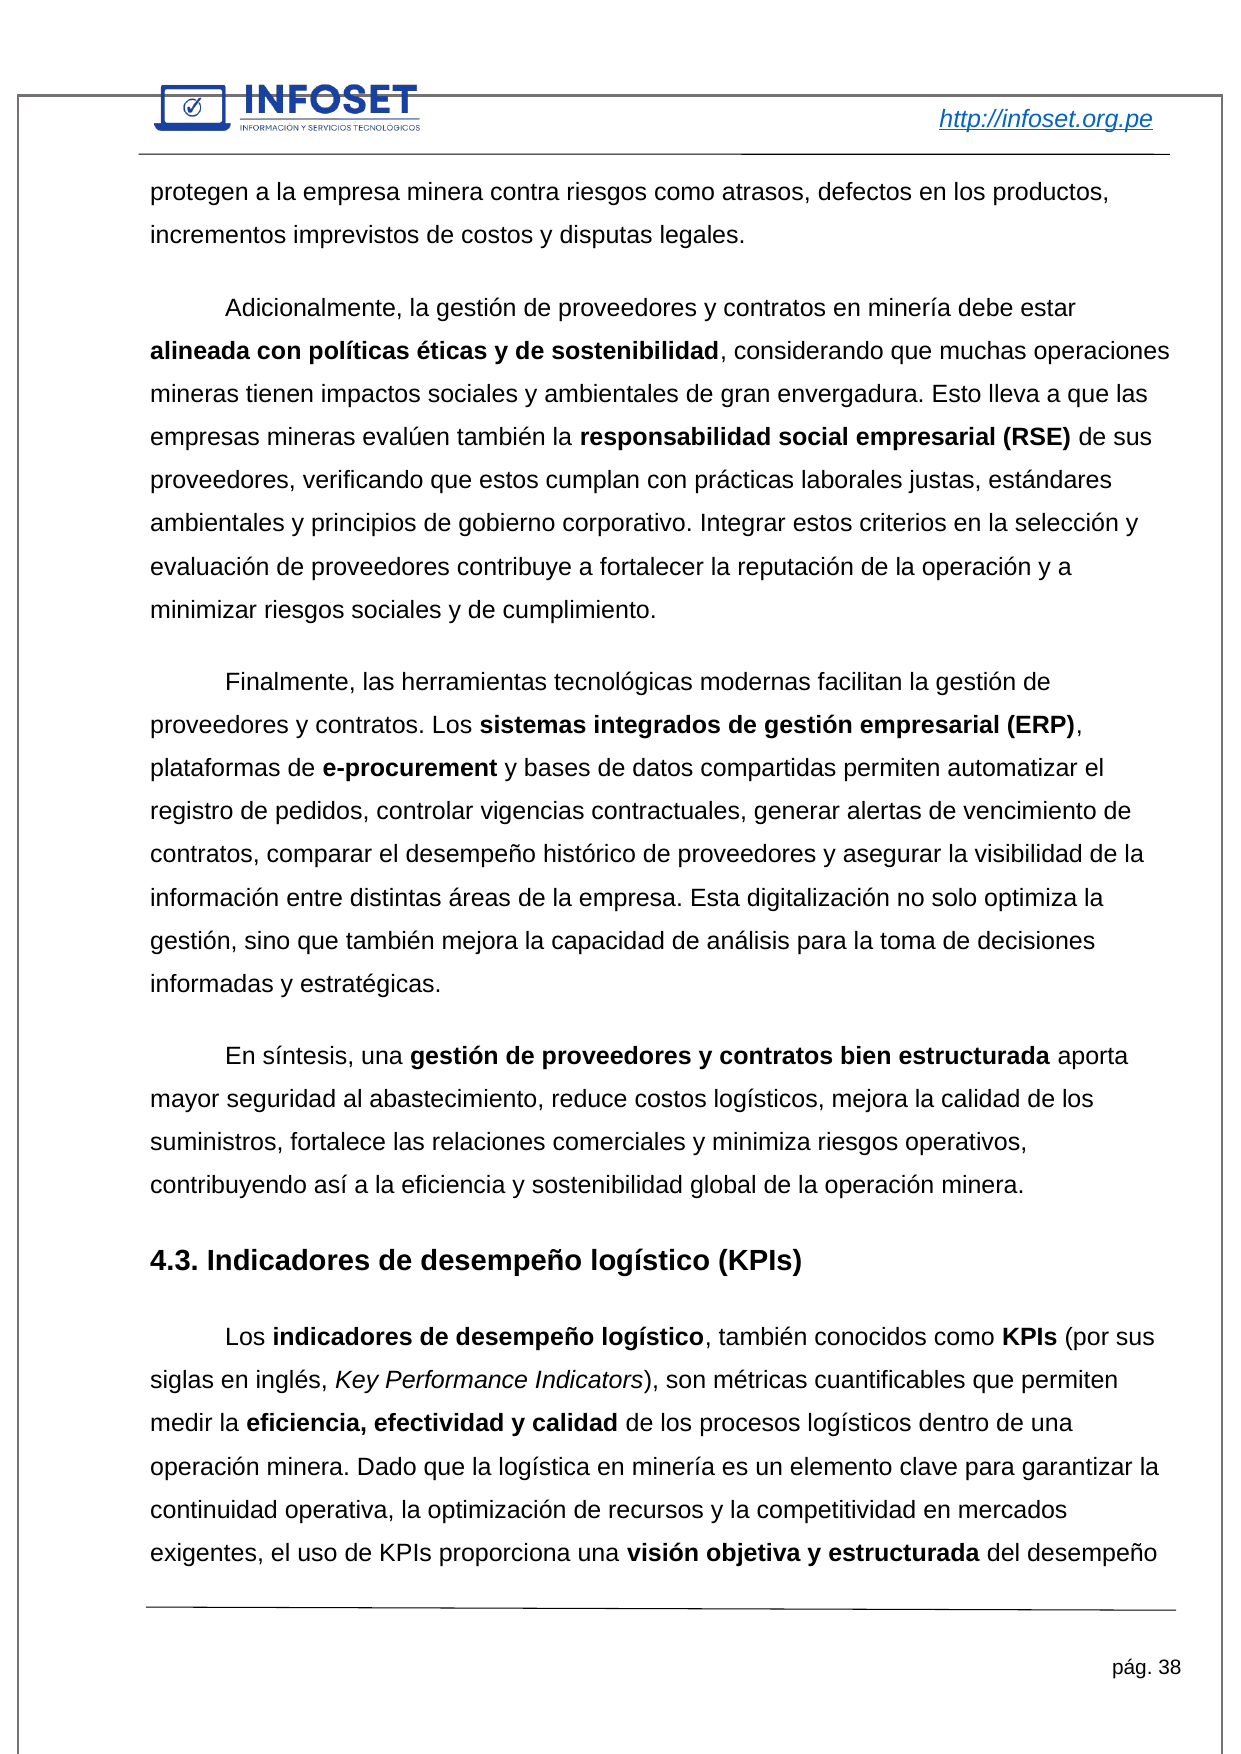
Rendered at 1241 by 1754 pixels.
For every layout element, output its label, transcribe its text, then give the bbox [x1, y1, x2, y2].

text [150, 177, 1181, 249]
text Adicionalmente, la gestión de proveedores y contratos en minería debe estar alineada con políticas éticas y de sostenibilidad, considerando que muchas operaciones mineras tienen impactos sociales y ambientales de gran envergadura. Esto lleva a que las empresas mineras evalúen también la responsabilidad social empresarial (RSE) de sus proveedores, verificando que estos cumplan con prácticas laborales justas, estándares ambientales y principios de gobierno corporativo. Integrar estos criterios en la selección y evaluación de proveedores contribuye a fortalecer la reputación de la operación y a minimizar riesgos sociales y de cumplimiento. [150, 293, 1181, 623]
text Finalmente, las herramientas tecnológicas modernas facilitan la gestión de proveedores y contratos. Los sistemas integrados de gestión empresarial (ERP), plataformas de e-procurement y bases de datos compartidas permiten automatizar el registro de pedidos, controlar vigencias contractuales, generar alertas de vencimiento de contratos, comparar el desempeño histórico de proveedores y asegurar la visibilidad de la información entre distintas áreas de la empresa. Esta digitalización no solo optimiza la gestión, sino que también mejora la capacidad de análisis para la toma de decisiones informadas y estratégicas. [150, 667, 1181, 997]
picture [150, 81, 423, 134]
text 4.3. Indicadores de desempeño logístico (KPIs) [150, 1243, 1181, 1276]
text En síntesis, una gestión de proveedores y contratos bien estructurada aporta mayor seguridad al abastecimiento, reduce costos logísticos, mejora la calidad de los suministros, fortalece las relaciones comerciales y minimiza riesgos operativos, contribuyendo así a la eficiencia y sostenibilidad global de la operación minera. [150, 1041, 1181, 1199]
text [150, 1322, 1181, 1567]
